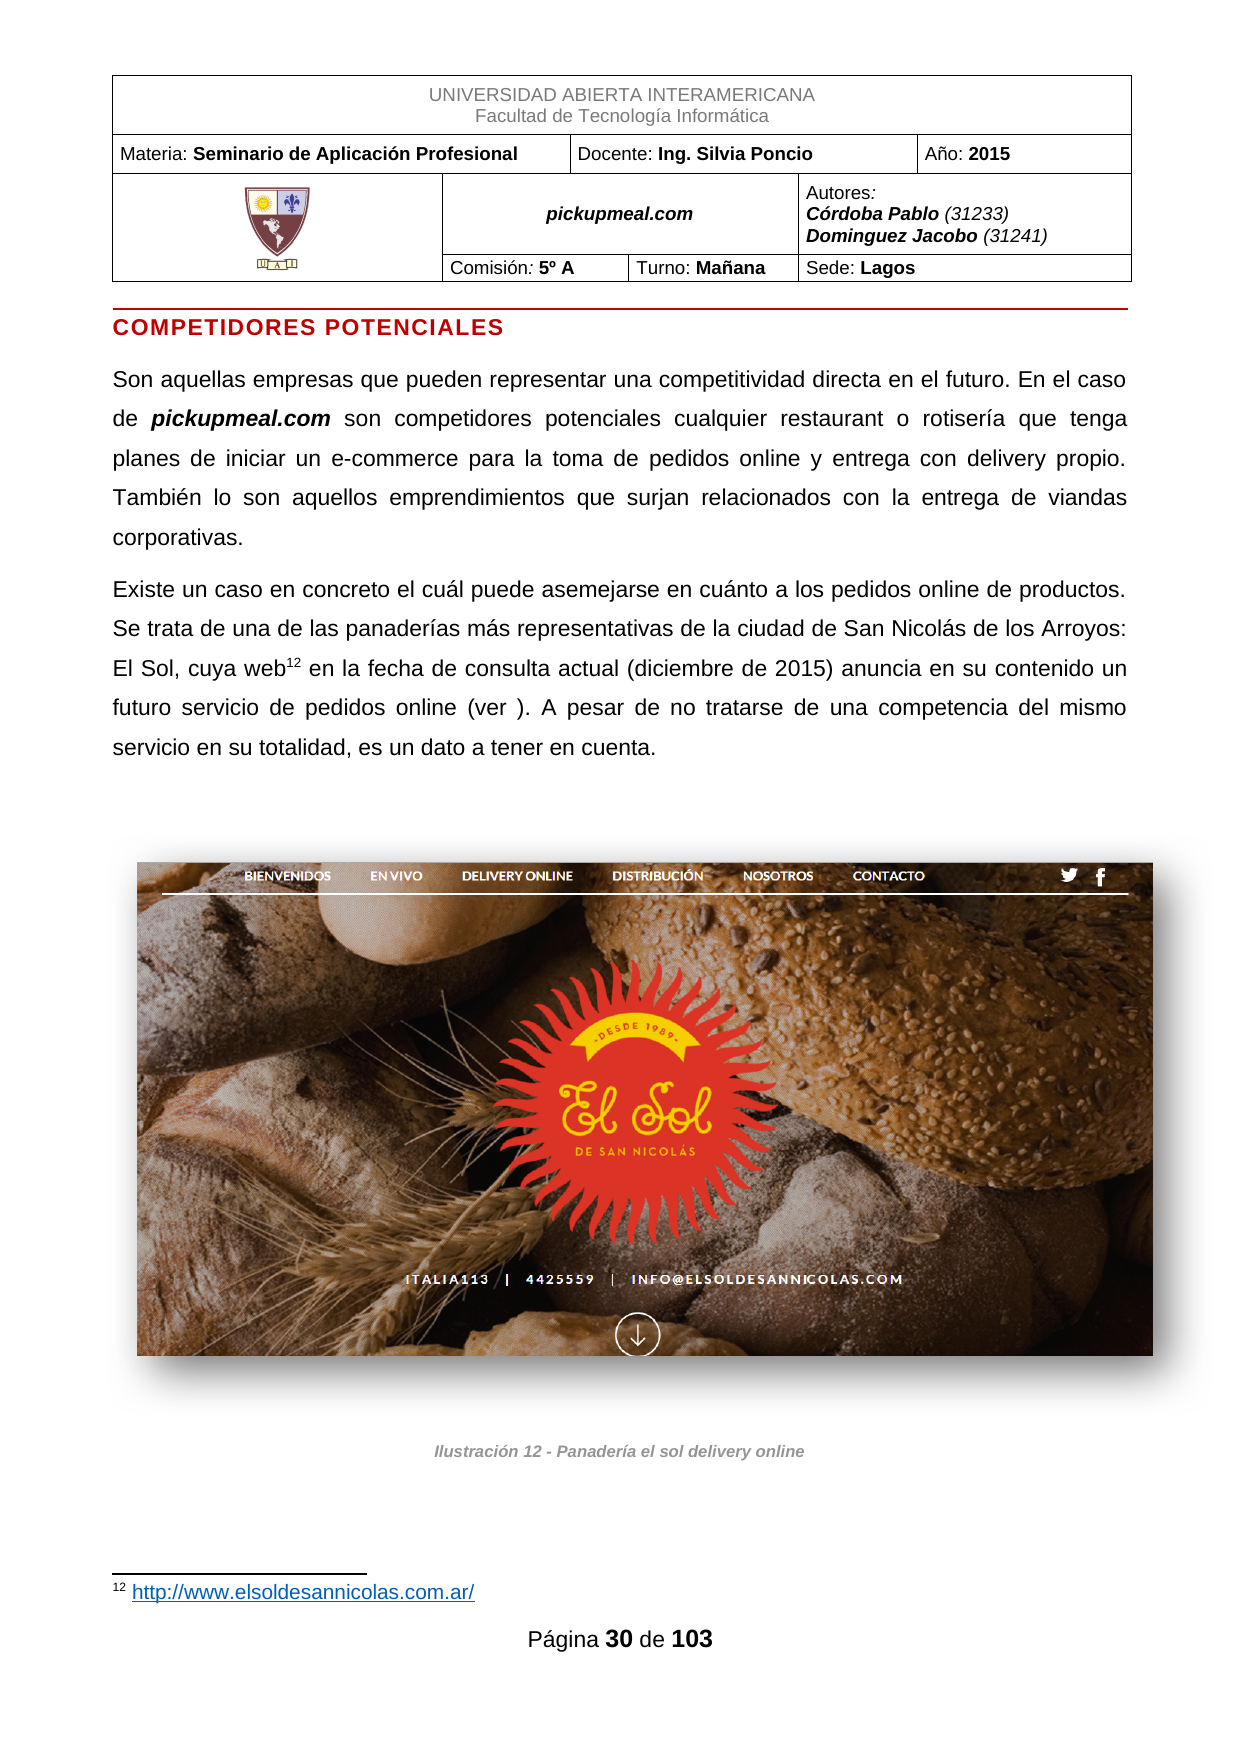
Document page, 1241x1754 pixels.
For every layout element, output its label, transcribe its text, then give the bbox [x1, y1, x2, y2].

text Existe un caso en concreto el cuál puede asemejarse en cuánto a los pedidos online de productos. Se trata de una de las panaderías más representativas de la ciudad de San Nicolás de los Arroyos: El Sol, cuya web en la fecha de consulta actual (diciembre de 2015) anuncia en su contenido un futuro servicio de pedidos online (ver ). A pesar de no tratarse de una competencia del mismo servicio en su totalidad, es un dato a tener en cuenta. [112, 576, 1128, 760]
text Ilustración 12 - Panadería el sol delivery online [112, 1441, 1128, 1461]
picture [137, 862, 1153, 1356]
subtitle Competidores potenciales [112, 309, 1128, 340]
picture [230, 182, 325, 273]
text Son aquellas empresas que pueden representar una competitividad directa en el futuro. En el caso de pickupmeal.com son competidores potenciales cualquier restaurant o rotisería que tenga planes de iniciar un e-commerce para la toma de pedidos online y entrega con delivery propio. También lo son aquellos emprendimientos que surjan relacionados con la entrega de viandas corporativas. [112, 366, 1128, 550]
